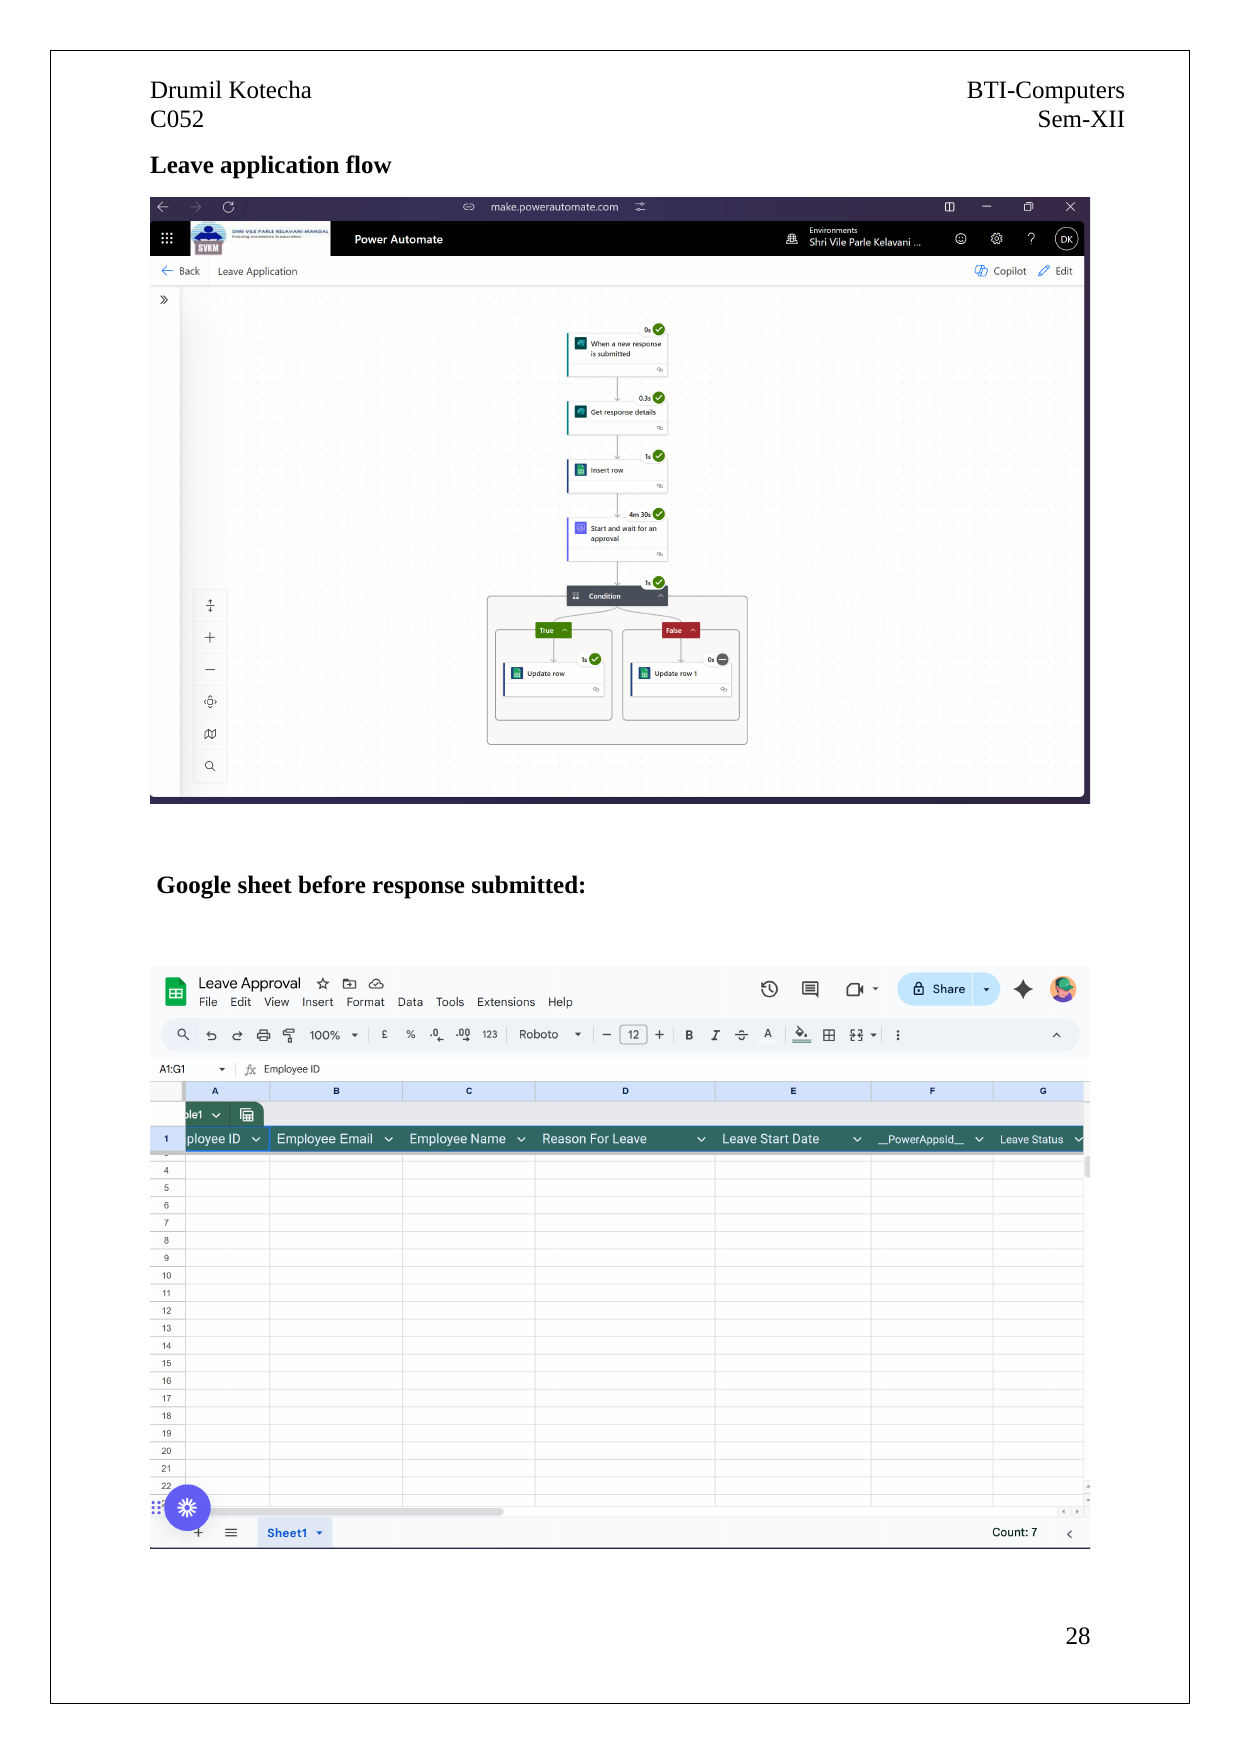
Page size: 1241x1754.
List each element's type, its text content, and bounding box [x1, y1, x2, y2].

picture [150, 966, 1091, 1549]
picture [150, 197, 1091, 804]
text Leave application flow [150, 150, 1090, 179]
text Google sheet before response submitted: [150, 871, 1090, 899]
